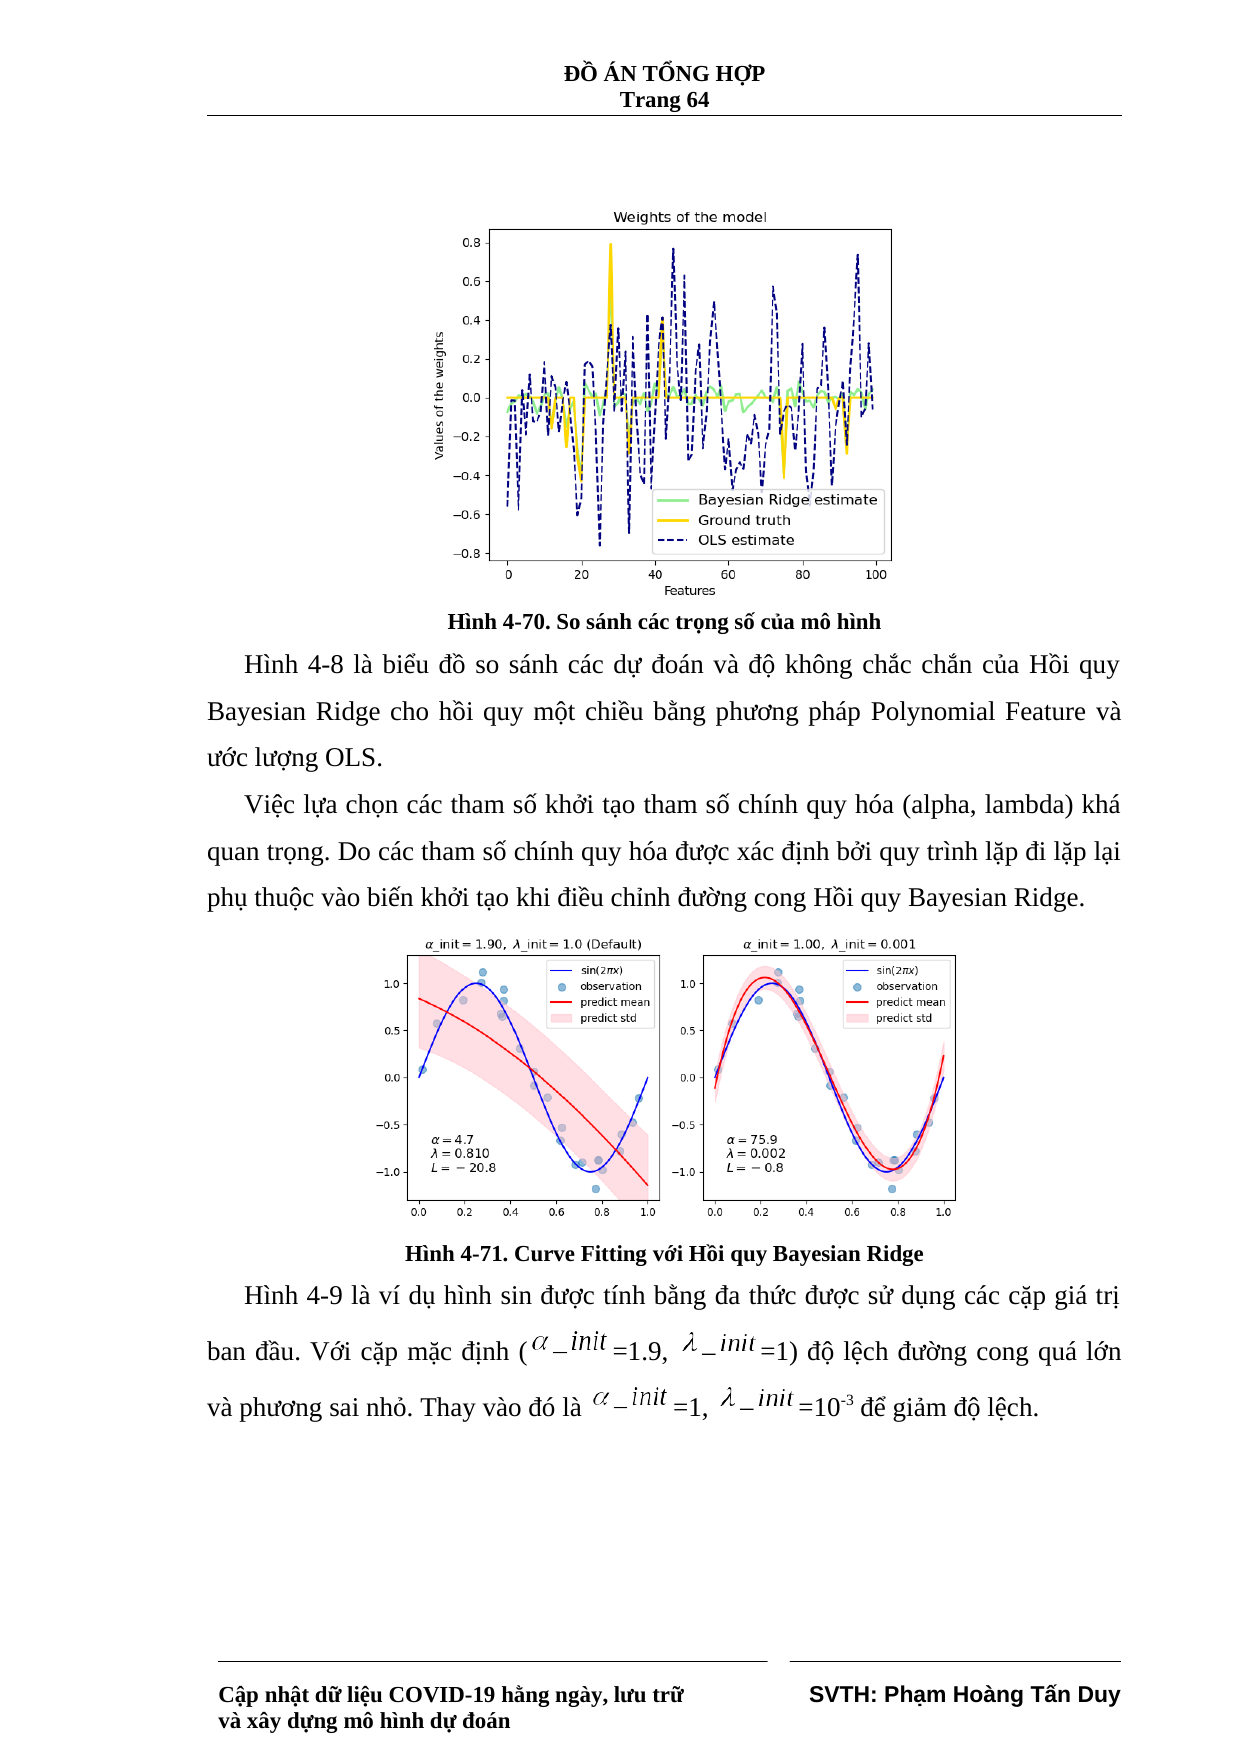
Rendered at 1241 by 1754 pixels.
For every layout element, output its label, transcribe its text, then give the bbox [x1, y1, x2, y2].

text Việc lựa chọn các tham số khởi tạo tham số chính quy hóa (alpha, lambda) khá quan trọng. Do các tham số chính quy hóa được xác định bởi quy trình lặp đi lặp lại phụ thuộc vào biến khởi tạo khi điều chỉnh đường cong Hồi quy Bayesian Ridge. [207, 788, 1122, 912]
text Hình 4-8 là biểu đồ so sánh các dự đoán và độ không chắc chắn của Hồi quy Bayesian Ridge cho hồi quy một chiều bằng phương pháp Polynomial Feature và ước lượng OLS. [207, 648, 1122, 772]
text Hình 4-9 là ví dụ hình sin được tính bằng đa thức được sử dụng các cặp giá trị ban đầu. Với cặp mặc định (=1.9, =1) độ lệch đường cong quá lớn và phương sai nhỏ. Thay vào đó là =1, =10-3 để giảm độ lệch. [207, 1279, 1122, 1422]
picture [431, 206, 898, 598]
picture [363, 927, 966, 1229]
